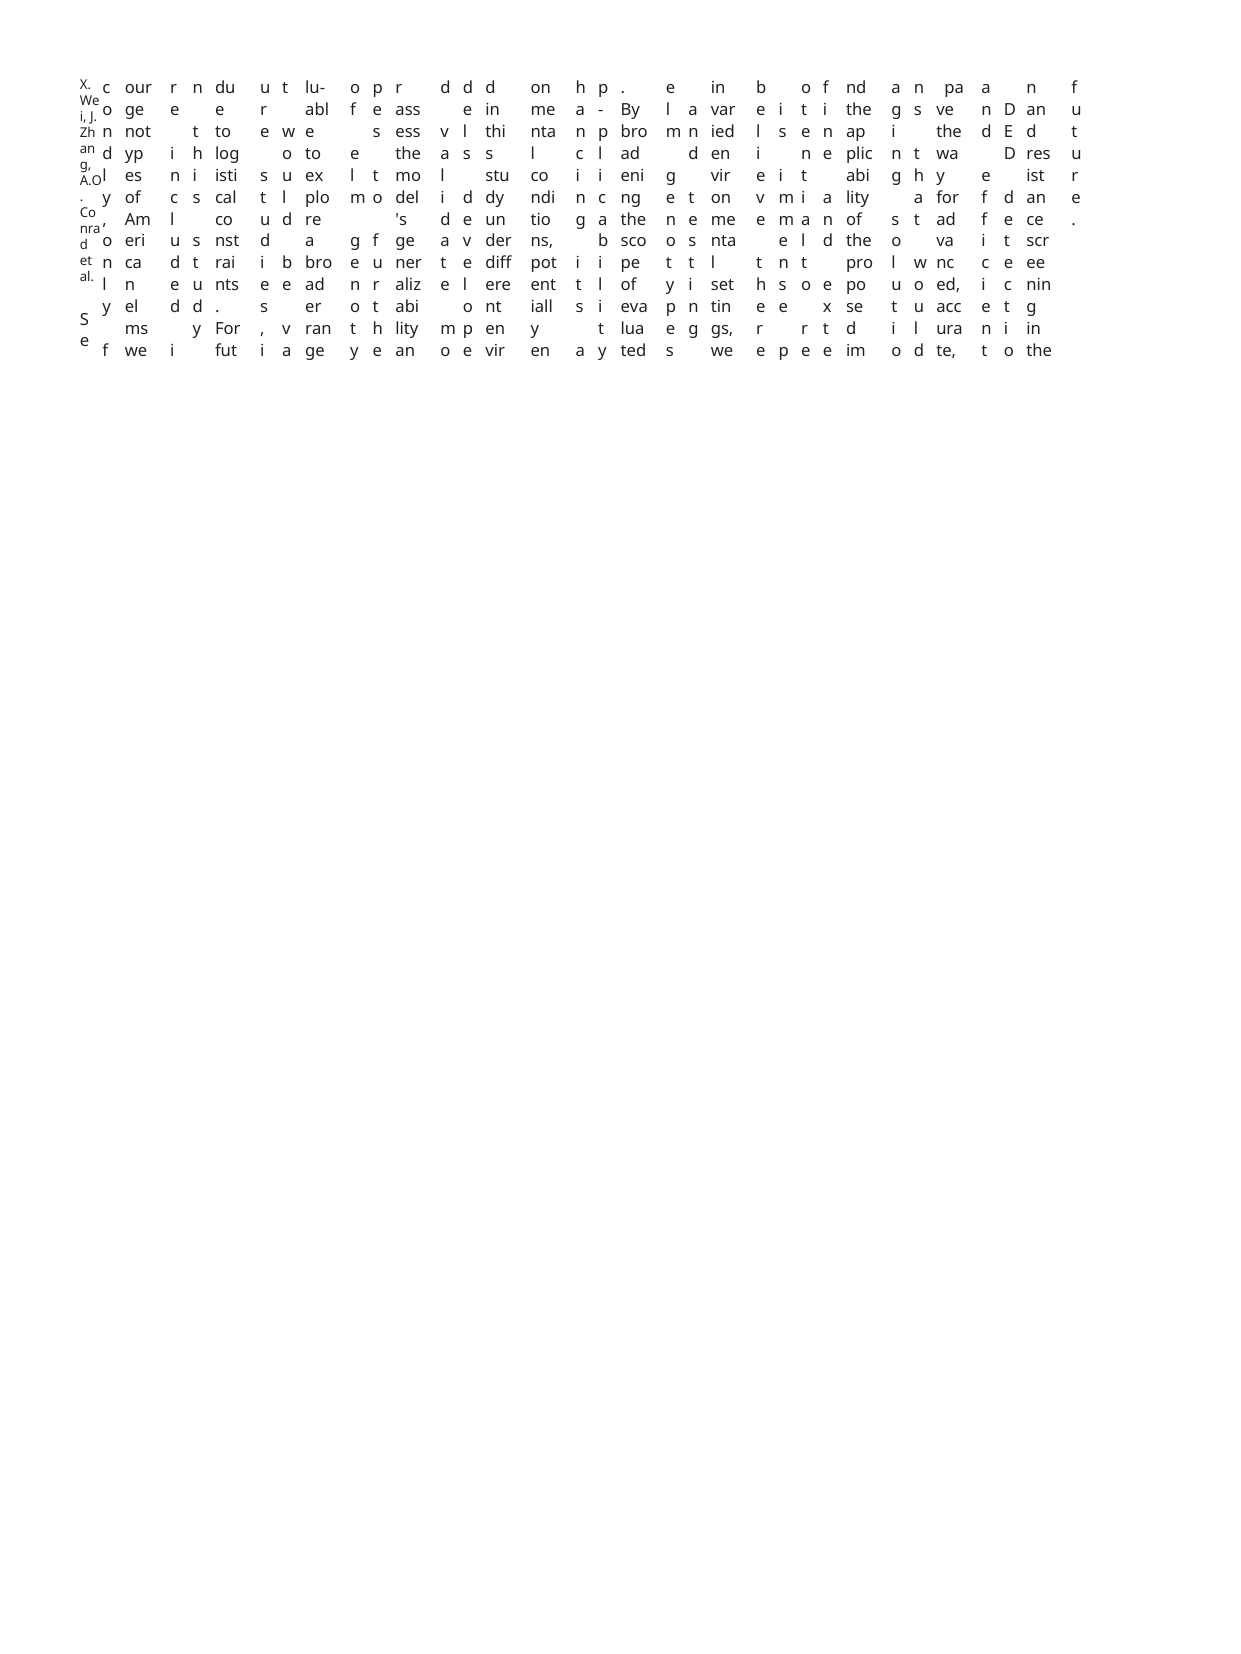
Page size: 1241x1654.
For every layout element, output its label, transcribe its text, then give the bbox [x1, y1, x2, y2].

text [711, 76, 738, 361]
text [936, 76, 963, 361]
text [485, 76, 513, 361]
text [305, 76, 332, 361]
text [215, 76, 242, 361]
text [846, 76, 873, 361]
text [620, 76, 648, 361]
text X. Wei, J. Zhang, A.O. Conrad et al. [79, 76, 102, 285]
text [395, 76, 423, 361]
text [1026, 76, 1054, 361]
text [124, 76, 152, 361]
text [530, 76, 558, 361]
